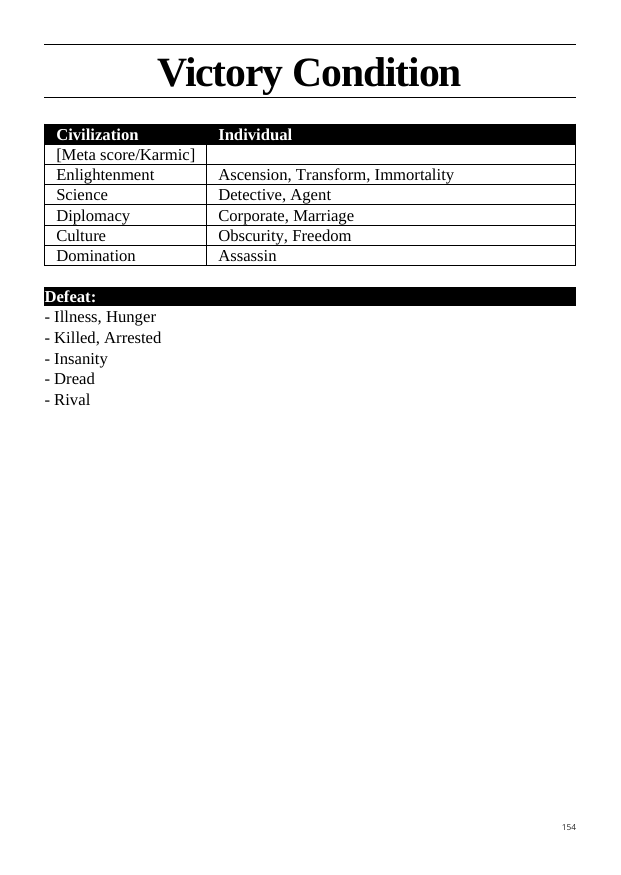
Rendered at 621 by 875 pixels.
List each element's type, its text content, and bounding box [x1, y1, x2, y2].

subtitle Victory Condition [44, 45, 576, 97]
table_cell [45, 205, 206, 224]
text - Insanity [44, 348, 576, 368]
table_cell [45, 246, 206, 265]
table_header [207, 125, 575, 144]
subtitle Defeat: [44, 287, 576, 306]
text - Rival [44, 390, 576, 409]
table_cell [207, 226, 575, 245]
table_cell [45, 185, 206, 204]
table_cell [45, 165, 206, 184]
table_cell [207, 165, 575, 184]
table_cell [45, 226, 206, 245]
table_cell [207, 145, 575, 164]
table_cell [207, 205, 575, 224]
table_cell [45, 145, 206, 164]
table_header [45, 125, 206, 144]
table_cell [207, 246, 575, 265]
text - Dread [44, 369, 576, 388]
text - Killed, Arrested [44, 328, 576, 347]
text - Illness, Hunger [44, 307, 576, 326]
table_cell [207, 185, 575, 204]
